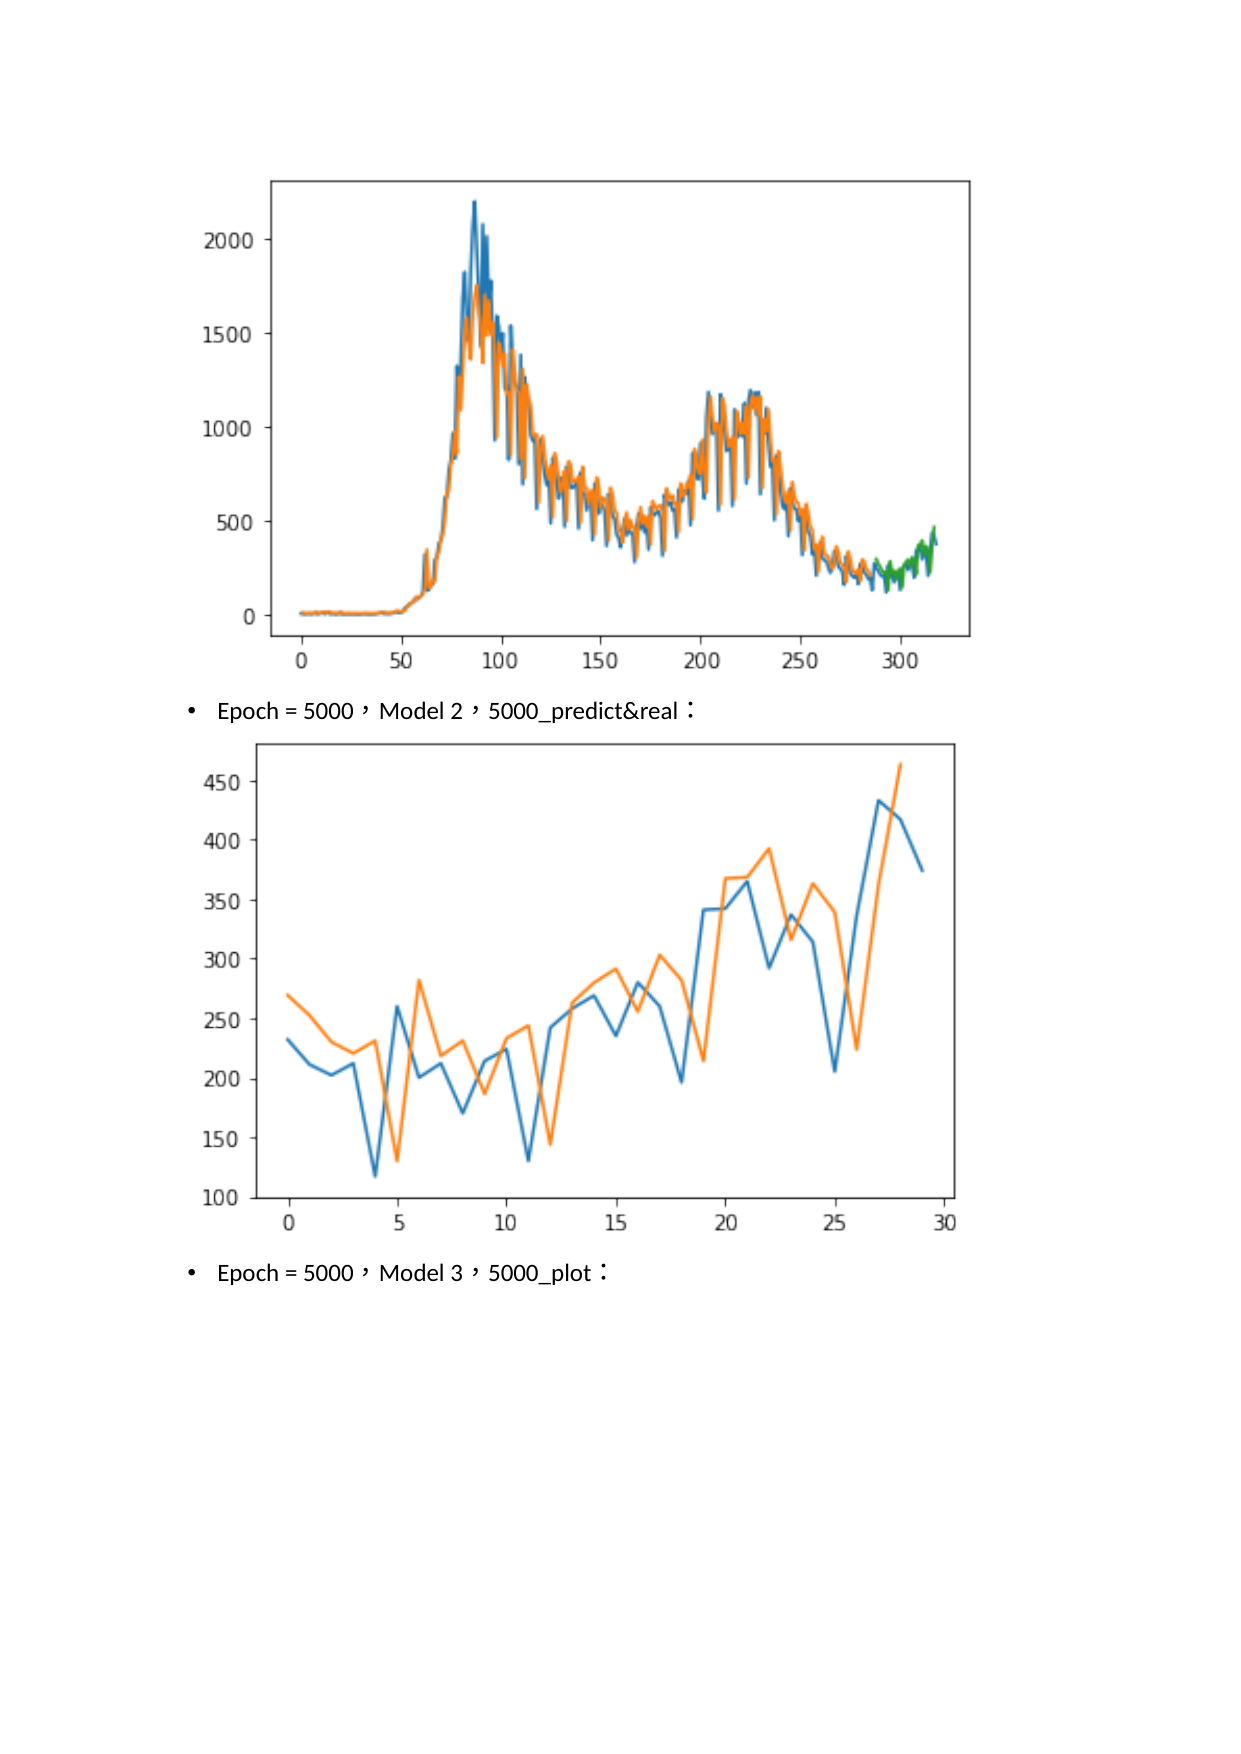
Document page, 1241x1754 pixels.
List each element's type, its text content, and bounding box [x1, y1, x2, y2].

list Epoch = 5000，Model 2，5000_predict&real： [187, 689, 1053, 727]
picture [187, 731, 971, 1248]
picture [187, 168, 982, 686]
list Epoch = 5000，Model 3，5000_plot： [187, 1252, 1053, 1289]
